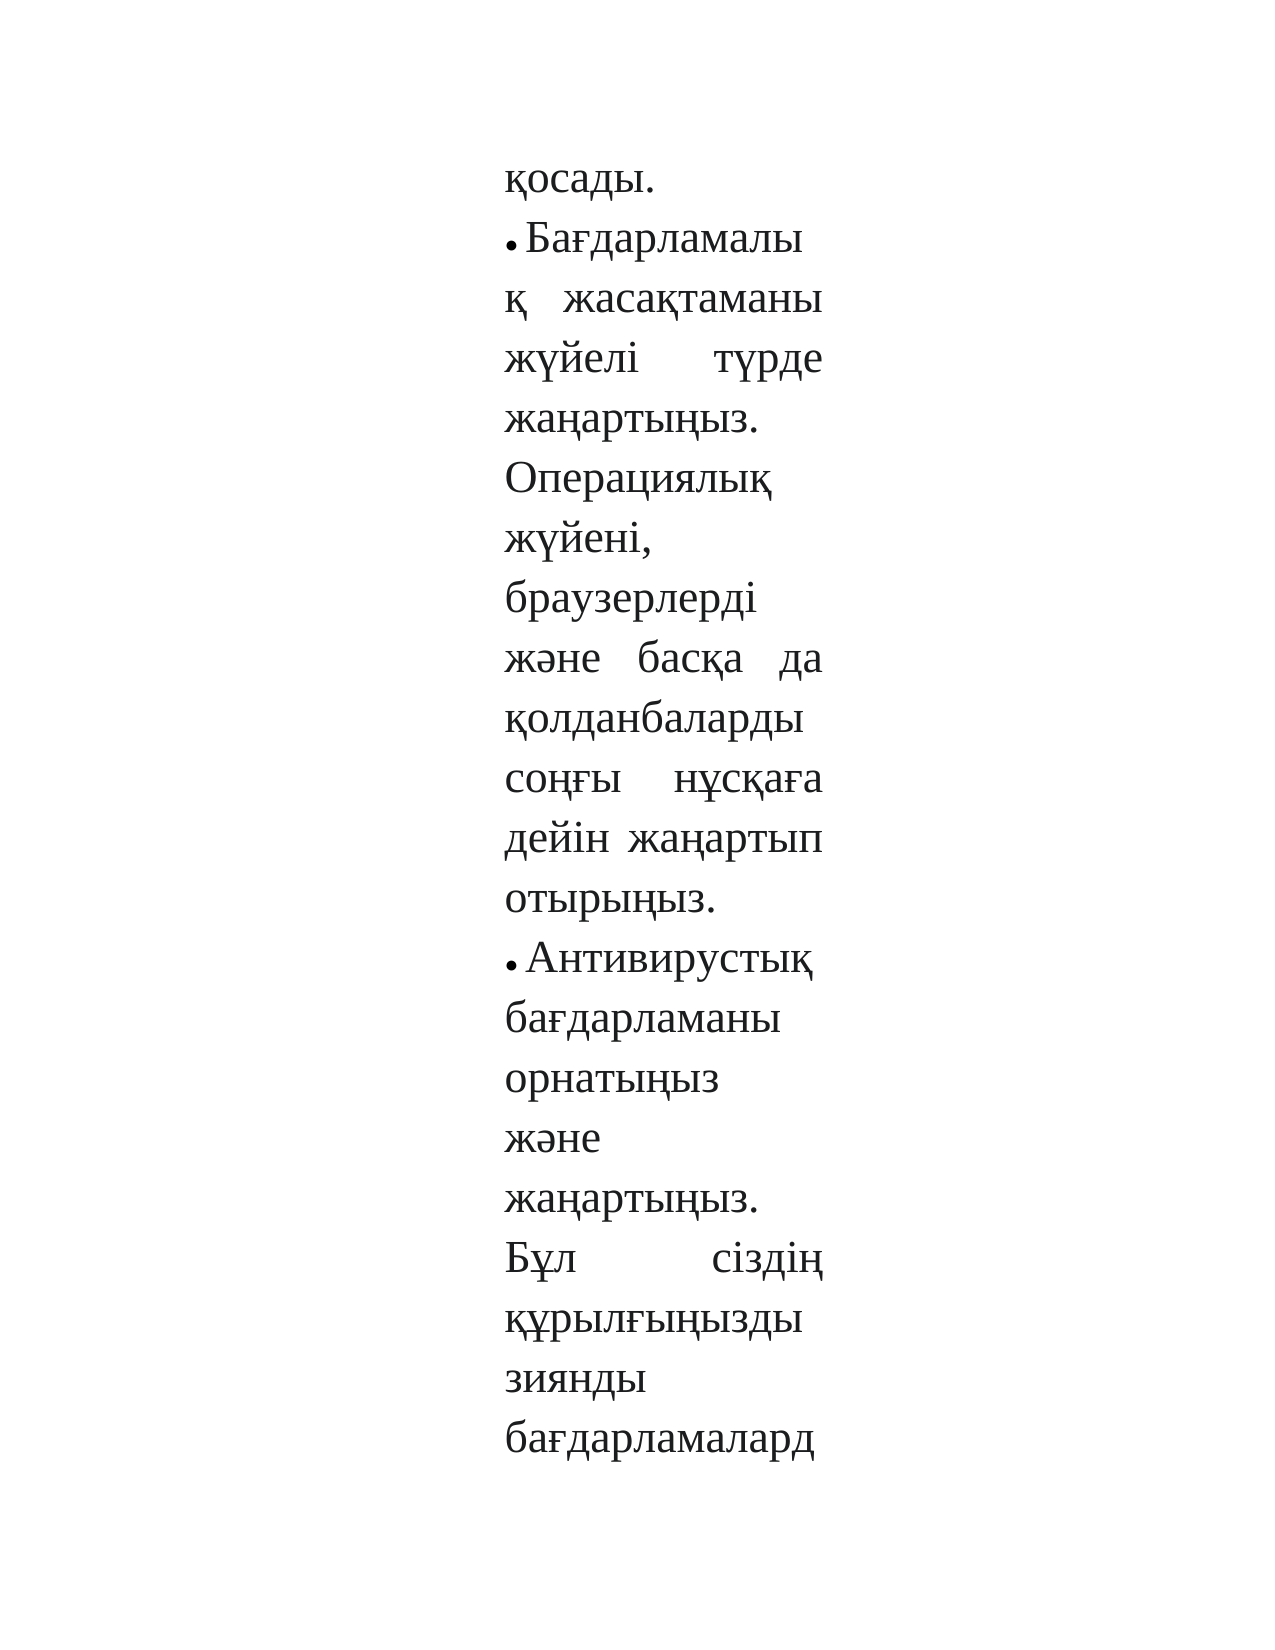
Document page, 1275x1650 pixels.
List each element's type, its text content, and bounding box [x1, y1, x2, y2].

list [504, 930, 823, 1463]
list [504, 150, 823, 203]
list Бағдарламалық жасақтаманы жүйелі түрде жаңартыңыз. Операциялық жүйені, браузерлерді және басқа да қолданбаларды соңғы нұсқаға дейін жаңартып отырыңыз. [504, 210, 823, 923]
